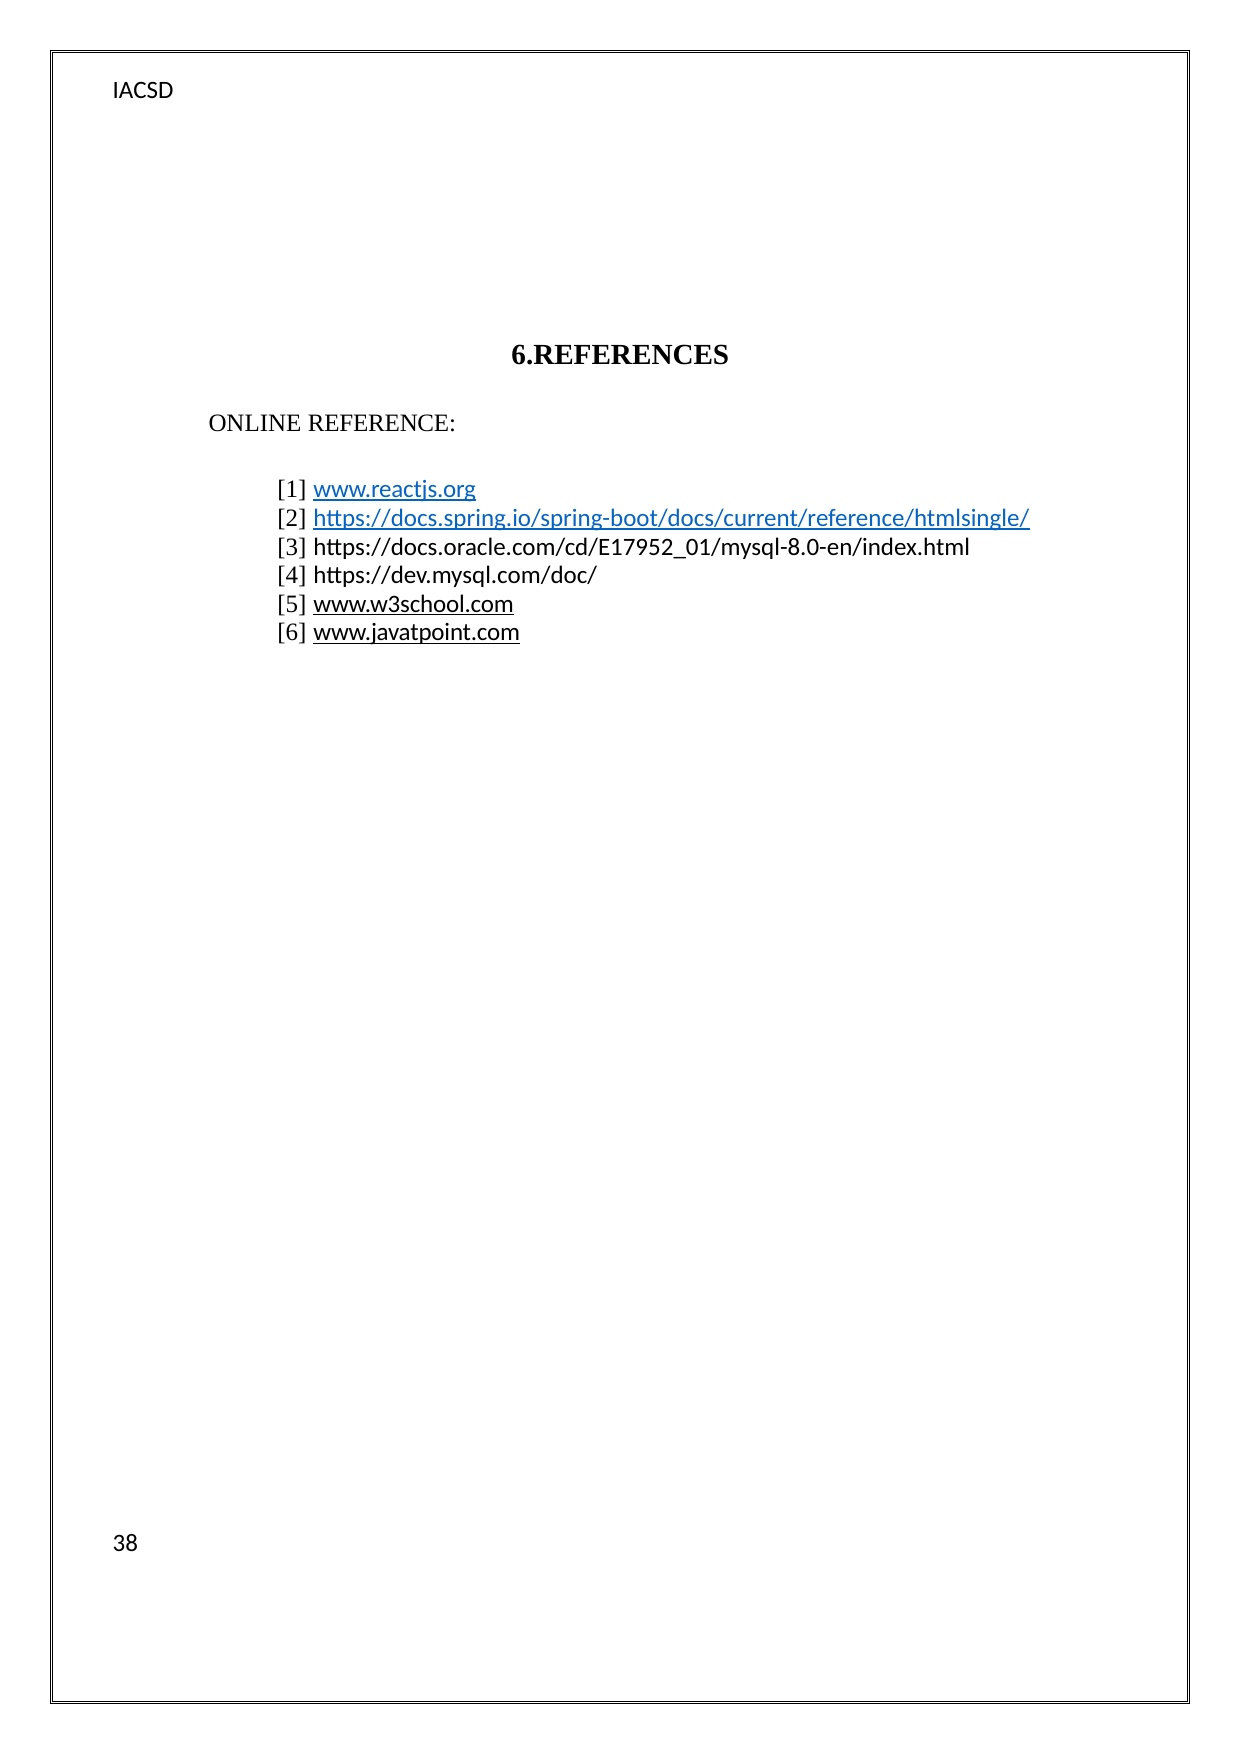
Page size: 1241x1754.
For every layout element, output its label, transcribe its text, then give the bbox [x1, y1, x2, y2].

list www.w3school.com [277, 589, 1128, 618]
list https://docs.spring.io/spring-boot/docs/current/reference/htmlsingle/ [277, 503, 1128, 532]
list www.javatpoint.com [277, 618, 1128, 646]
list https://docs.oracle.com/cd/E17952_01/mysql-8.0-en/index.html [277, 532, 1128, 561]
list https://dev.mysql.com/doc/ [277, 561, 1128, 589]
list www.reactjs.org [277, 475, 1128, 503]
text 6.REFERENCES [112, 337, 1128, 370]
subtitle ONLINE REFERENCE: [208, 408, 1128, 437]
